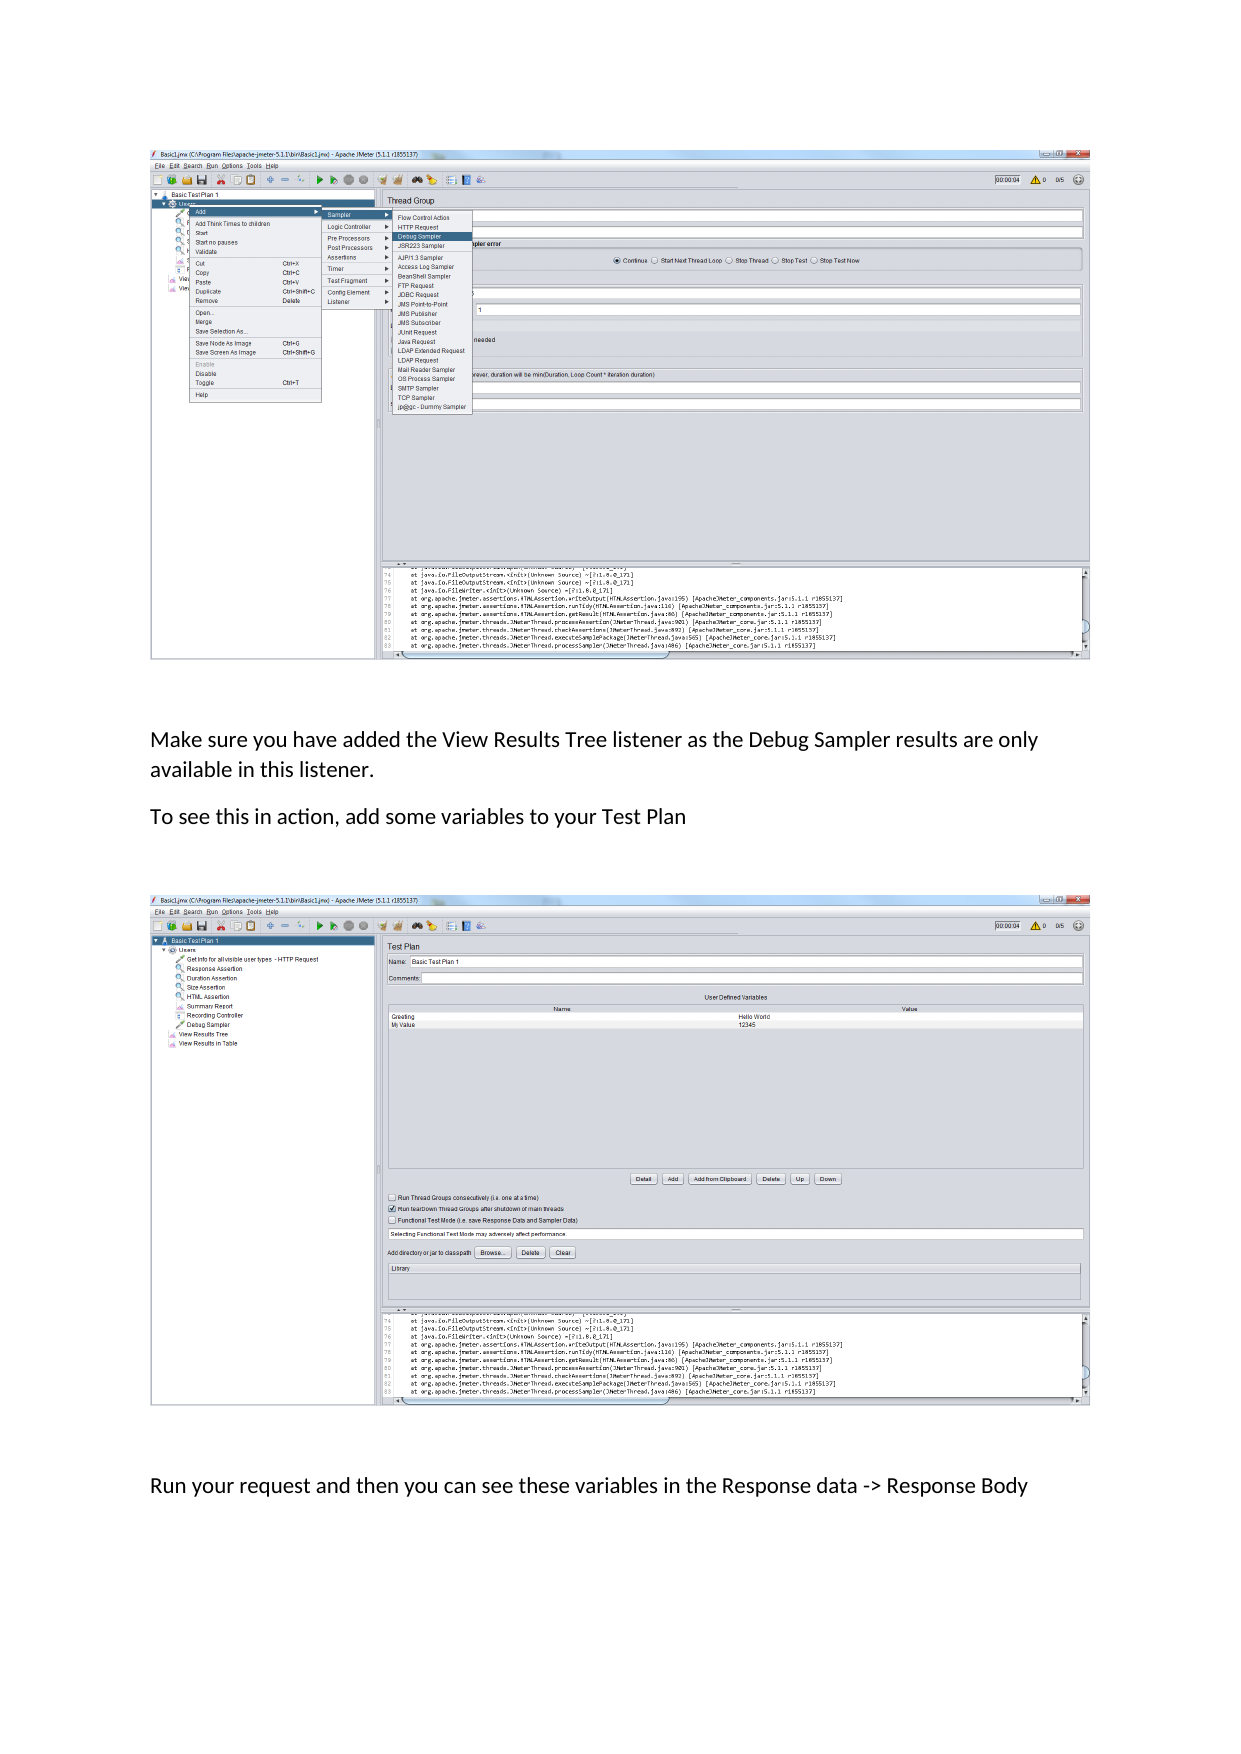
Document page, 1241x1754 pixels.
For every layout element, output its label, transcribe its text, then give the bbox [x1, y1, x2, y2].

text To see this in action, add some variables to your Test Plan [150, 802, 1090, 830]
picture [150, 895, 1091, 1406]
text Make sure you have added the View Results Tree listener as the Debug Sampler results are only available in this listener. [150, 725, 1090, 783]
picture [150, 150, 1091, 660]
text Run your request and then you can see these variables in the Response data -> Response Body [150, 1471, 1090, 1499]
